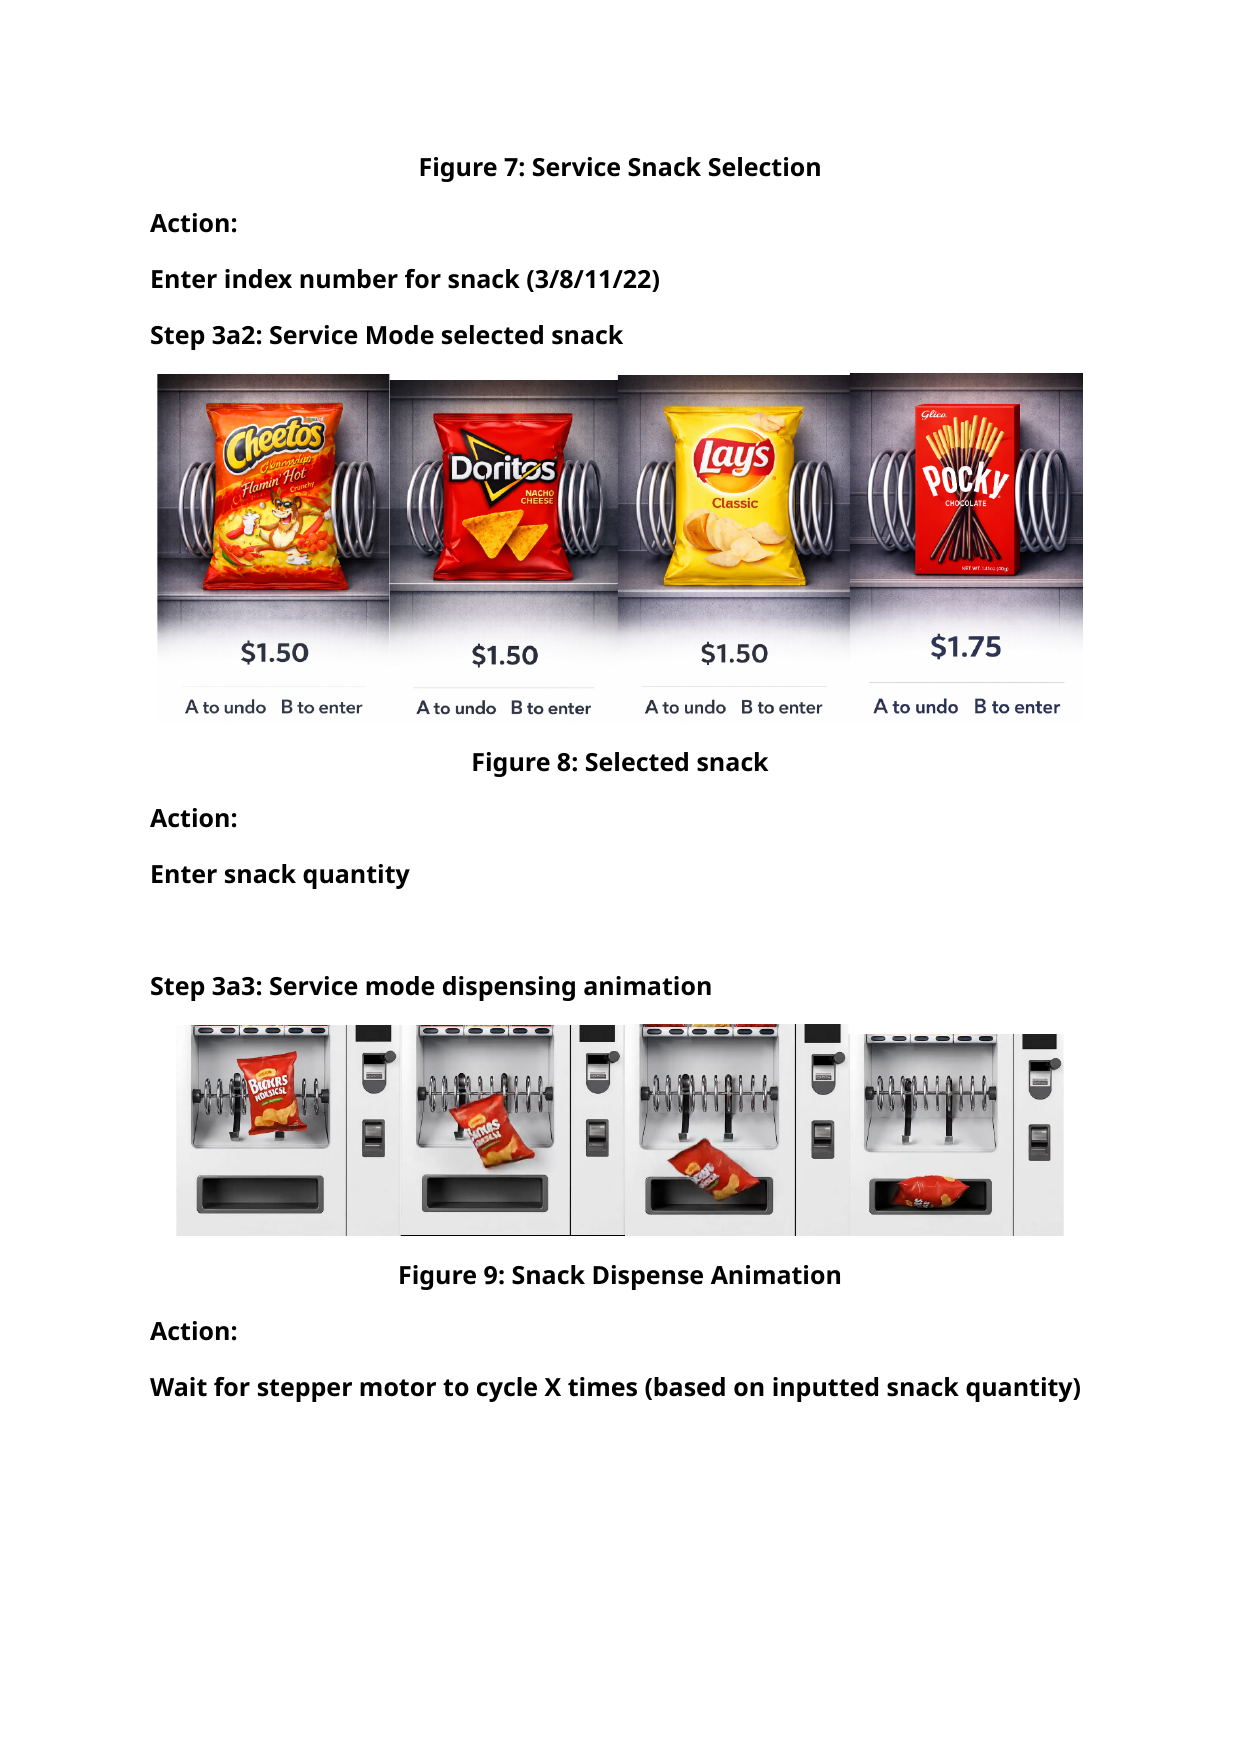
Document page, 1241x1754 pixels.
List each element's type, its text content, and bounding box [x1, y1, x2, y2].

text Action: [150, 1313, 1090, 1347]
picture [176, 1024, 1064, 1236]
text Step 3a3: Service mode dispensing animation [150, 968, 1090, 1002]
text Figure 7: Service Snack Selection [150, 150, 1090, 184]
text Wait for stepper motor to cycle X times (based on inputted snack quantity) [150, 1369, 1090, 1403]
text Enter snack quantity [150, 857, 1090, 891]
text Action: [150, 801, 1090, 835]
text Action: [150, 206, 1090, 240]
text Enter index number for snack (3/8/11/22) [150, 262, 1090, 296]
picture [157, 373, 1083, 724]
text Step 3a2: Service Mode selected snack [150, 317, 1090, 352]
text Figure 8: Selected snack [150, 745, 1090, 779]
text Figure 9: Snack Dispense Animation [150, 1258, 1090, 1292]
